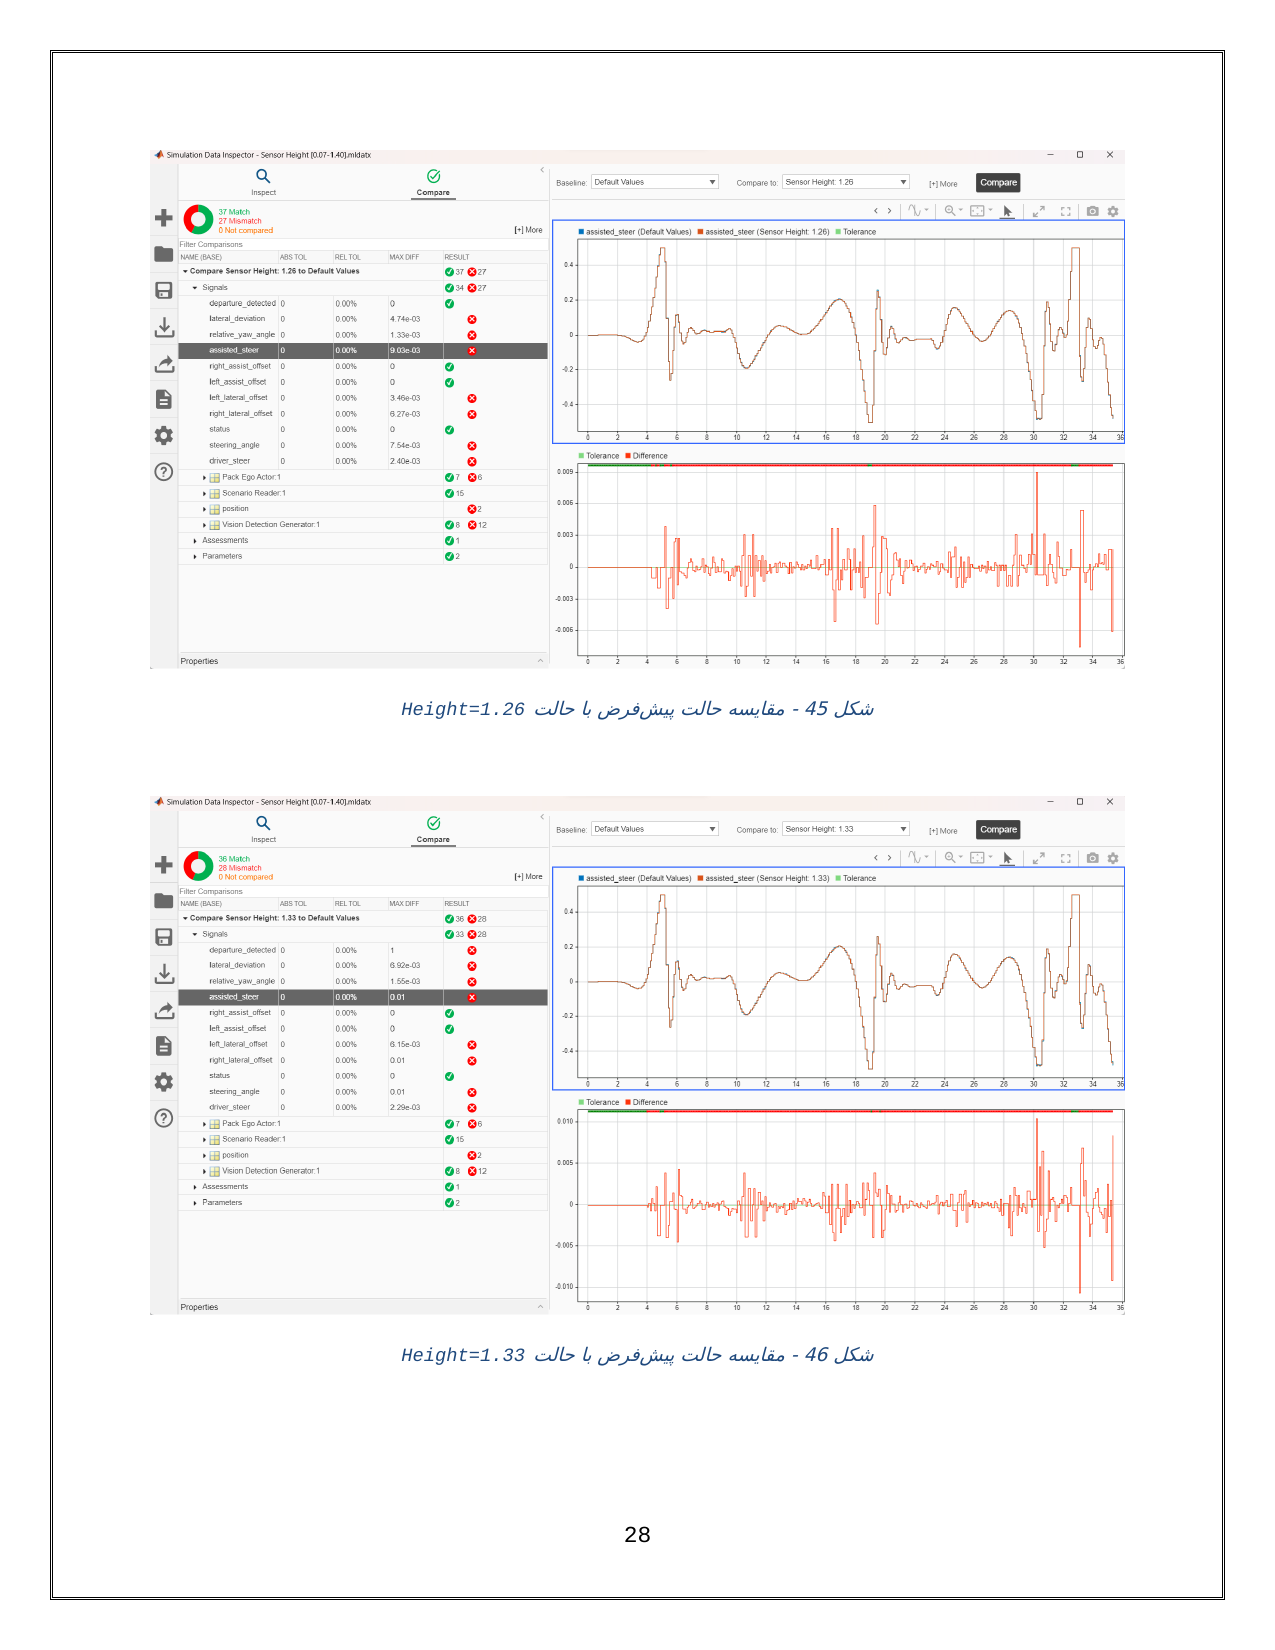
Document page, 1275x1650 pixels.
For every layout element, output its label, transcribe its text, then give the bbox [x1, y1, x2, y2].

text شکل ‌ف‌ف - مقایسه حالت پیش‌فرض با حالت Height=1.26 [150, 698, 1125, 721]
picture [150, 796, 1125, 1315]
text شکل ‌ص‌ص - مقایسه حالت پیش‌فرض با حالت Height=1.33 [150, 1344, 1125, 1367]
picture [150, 150, 1125, 669]
